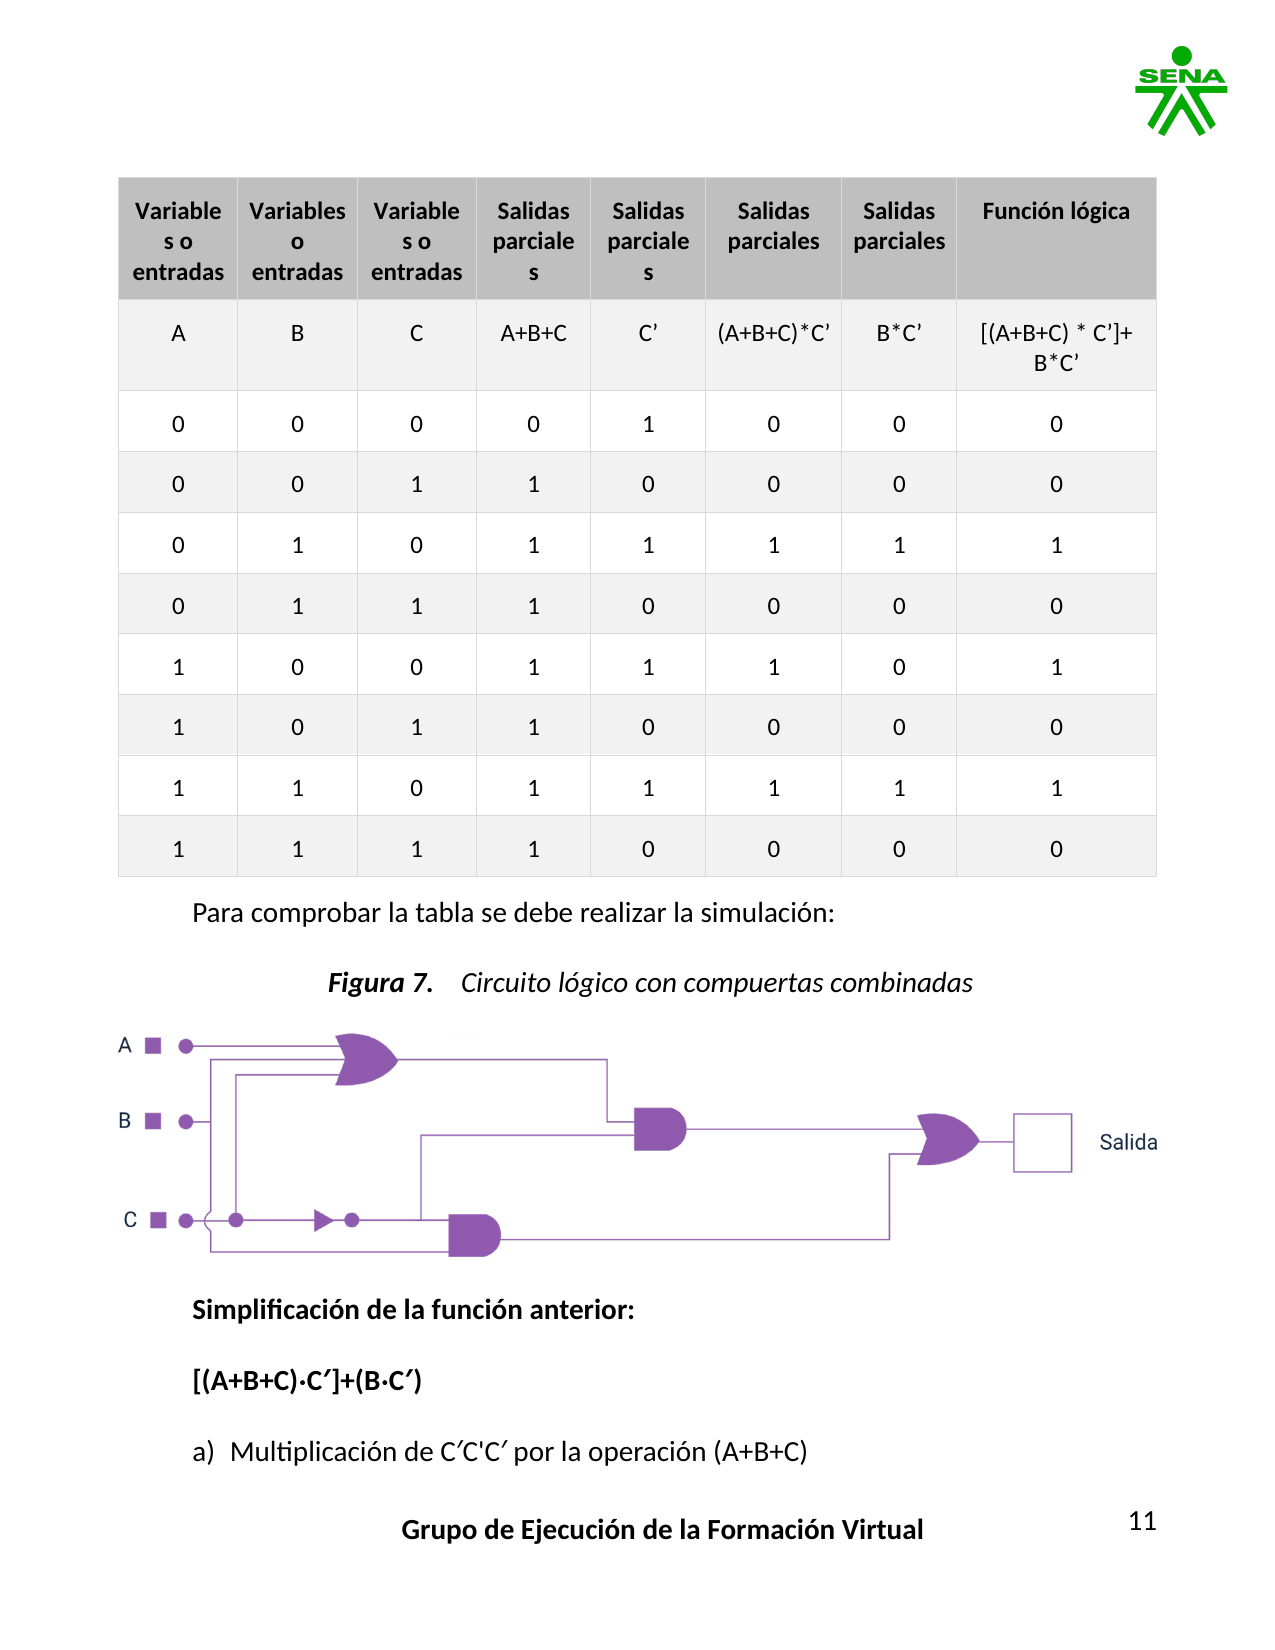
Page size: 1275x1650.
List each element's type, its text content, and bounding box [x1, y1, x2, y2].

table_header Salidas parciales [842, 178, 956, 299]
table_cell 0 [957, 816, 1156, 876]
table_cell 1 [358, 574, 476, 633]
table_header Variables o entradas [358, 178, 476, 299]
table_cell 0 [957, 452, 1156, 512]
table_cell 1 [591, 391, 705, 451]
table_cell B*C’ [842, 300, 956, 390]
table_cell 0 [358, 756, 476, 815]
table_cell 0 [591, 816, 705, 876]
text Circuito lógico con compuertas combinadas [148, 964, 1157, 999]
table_cell 0 [238, 695, 357, 754]
table_header Variables o entradas [119, 178, 237, 299]
table_header Variables o entradas [238, 178, 357, 299]
table_cell 1 [238, 816, 357, 876]
table_cell 1 [358, 816, 476, 876]
table_cell (A+B+C)*C’ [706, 300, 841, 390]
table_cell 1 [119, 756, 237, 815]
table_header Salidas parciales [706, 178, 841, 299]
table_header Salidas parciales [591, 178, 705, 299]
table_cell 1 [957, 513, 1156, 572]
table_cell 1 [358, 695, 476, 754]
table_cell 1 [477, 816, 590, 876]
table_cell 1 [957, 634, 1156, 694]
text Para comprobar la tabla se debe realizar la simulación: [118, 894, 1157, 929]
table_cell 1 [119, 634, 237, 694]
table_cell A [119, 300, 237, 390]
table_cell C [358, 300, 476, 390]
table_cell 1 [591, 756, 705, 815]
table_cell 0 [957, 695, 1156, 754]
table_cell 0 [706, 695, 841, 754]
table_cell B [238, 300, 357, 390]
table_cell 0 [119, 574, 237, 633]
table_cell 0 [842, 391, 956, 451]
table_cell 1 [591, 513, 705, 572]
table_header Salidas parciales [477, 178, 590, 299]
table_cell 1 [358, 452, 476, 512]
table_cell 0 [477, 391, 590, 451]
table_cell 1 [842, 756, 956, 815]
table_cell 1 [591, 634, 705, 694]
table_cell 0 [238, 391, 357, 451]
table_cell 0 [358, 634, 476, 694]
table_cell 1 [477, 634, 590, 694]
table_cell 1 [706, 634, 841, 694]
table_cell 1 [957, 756, 1156, 815]
table_cell 0 [842, 574, 956, 633]
table_cell 1 [477, 756, 590, 815]
table_cell 1 [238, 756, 357, 815]
table_cell [(A+B+C) * C’]+ B*C’ [957, 300, 1156, 390]
table_cell 0 [358, 513, 476, 572]
table_cell 0 [706, 452, 841, 512]
table_cell 0 [842, 452, 956, 512]
table_cell 0 [842, 695, 956, 754]
table_header Función lógica [957, 178, 1156, 299]
table_cell 0 [842, 816, 956, 876]
table_cell 1 [119, 816, 237, 876]
table_cell 1 [706, 756, 841, 815]
table_cell 1 [477, 695, 590, 754]
table_cell 1 [477, 513, 590, 572]
table_cell 0 [358, 391, 476, 451]
table_cell 0 [119, 452, 237, 512]
table_cell 0 [591, 452, 705, 512]
table_cell 1 [842, 513, 956, 572]
table_cell 0 [957, 574, 1156, 633]
table_cell 0 [238, 452, 357, 512]
text Simplificación de la función anterior: [118, 1291, 1157, 1327]
table_cell 0 [842, 634, 956, 694]
table_cell 0 [957, 391, 1156, 451]
text [(A+B+C)⋅C′]+(B⋅C′) [118, 1362, 1157, 1398]
table_cell 1 [238, 513, 357, 572]
table_cell 0 [119, 391, 237, 451]
table_cell 0 [706, 574, 841, 633]
table_cell 1 [706, 513, 841, 572]
list Multiplicación de C′C'C′ por la operación (A+B+C) [192, 1433, 1157, 1468]
table_cell 0 [706, 816, 841, 876]
table_cell A+B+C [477, 300, 590, 390]
table_cell 0 [706, 391, 841, 451]
table_cell 0 [119, 513, 237, 572]
table_cell 0 [591, 695, 705, 754]
picture [118, 1033, 1157, 1257]
table_cell 1 [119, 695, 237, 754]
picture [1135, 46, 1228, 136]
table_cell 0 [238, 634, 357, 694]
table_cell 1 [477, 574, 590, 633]
table_cell 0 [591, 574, 705, 633]
table_cell 1 [238, 574, 357, 633]
table_cell 1 [477, 452, 590, 512]
table_cell C’ [591, 300, 705, 390]
